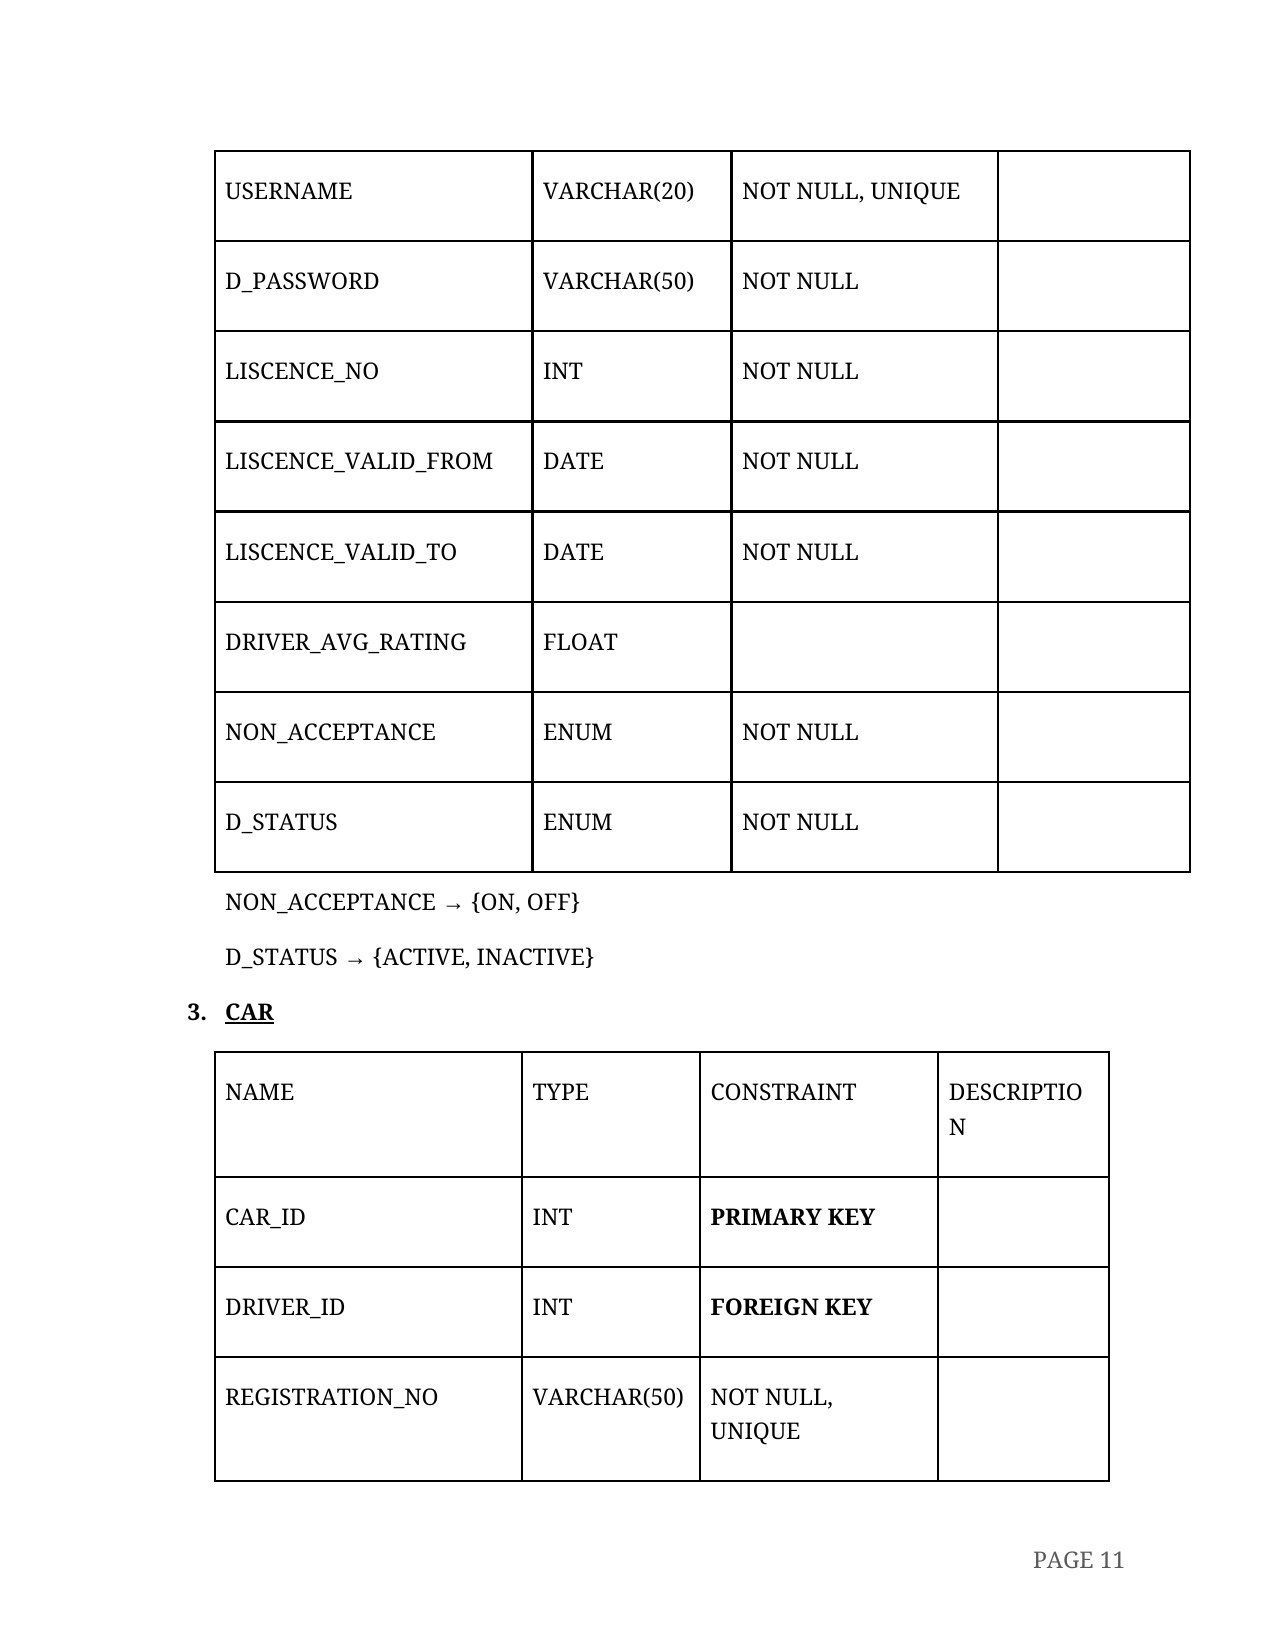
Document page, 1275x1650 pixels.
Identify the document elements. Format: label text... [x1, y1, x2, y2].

table_cell FOREIGN KEY [701, 1268, 937, 1356]
table_cell USERNAME [216, 152, 531, 240]
table_cell NOT NULL [733, 783, 997, 871]
table_cell DRIVER_ID [216, 1268, 521, 1356]
table_cell NOT NULL [733, 513, 997, 601]
table_cell [939, 1178, 1108, 1266]
table_cell DATE [534, 513, 730, 601]
table_cell FLOAT [534, 603, 730, 691]
table_cell [999, 423, 1189, 510]
table_cell [999, 783, 1189, 871]
table_cell NOT NULL [733, 242, 997, 330]
table_cell LISCENCE_NO [216, 332, 531, 420]
table_cell VARCHAR(50) [534, 242, 730, 330]
table_header NAME [216, 1053, 521, 1176]
table_cell [999, 513, 1189, 601]
table_cell [999, 332, 1189, 420]
table_header TYPE [523, 1053, 699, 1176]
table_cell DATE [534, 423, 730, 510]
table_cell VARCHAR(20) [534, 152, 730, 240]
table_cell [999, 242, 1189, 330]
table_cell VARCHAR(50) [523, 1358, 699, 1480]
table_cell NOT NULL [733, 332, 997, 420]
table_cell REGISTRATION_NO [216, 1358, 521, 1480]
table_cell INT [523, 1178, 699, 1266]
list CAR [187, 996, 1125, 1027]
table_cell [999, 693, 1189, 781]
table_cell INT [523, 1268, 699, 1356]
table_cell DRIVER_AVG_RATING [216, 603, 531, 691]
table_cell NOT NULL, UNIQUE [733, 152, 997, 240]
table_cell ENUM [534, 783, 730, 871]
table_cell INT [534, 332, 730, 420]
table_cell NOT NULL [733, 423, 997, 510]
table_cell NOT NULL, UNIQUE [701, 1358, 937, 1480]
table_cell [939, 1358, 1108, 1480]
table_header DESCRIPTION [939, 1053, 1108, 1176]
table_cell [939, 1268, 1108, 1356]
table_cell D_STATUS [216, 783, 531, 871]
table_cell ENUM [534, 693, 730, 781]
table_cell [999, 603, 1189, 691]
table_cell PRIMARY KEY [701, 1178, 937, 1266]
table_cell NOT NULL [733, 693, 997, 781]
table_cell LISCENCE_VALID_TO [216, 513, 531, 601]
table_header CONSTRAINT [701, 1053, 937, 1176]
table_cell [733, 603, 997, 691]
table_cell [999, 152, 1189, 240]
table_cell D_PASSWORD [216, 242, 531, 330]
text NON_ACCEPTANCE → {ON, OFF} [225, 885, 1125, 917]
table_cell CAR_ID [216, 1178, 521, 1266]
table_cell NON_ACCEPTANCE [216, 693, 531, 781]
table_cell LISCENCE_VALID_FROM [216, 423, 531, 510]
text D_STATUS → {ACTIVE, INACTIVE} [225, 941, 1125, 972]
